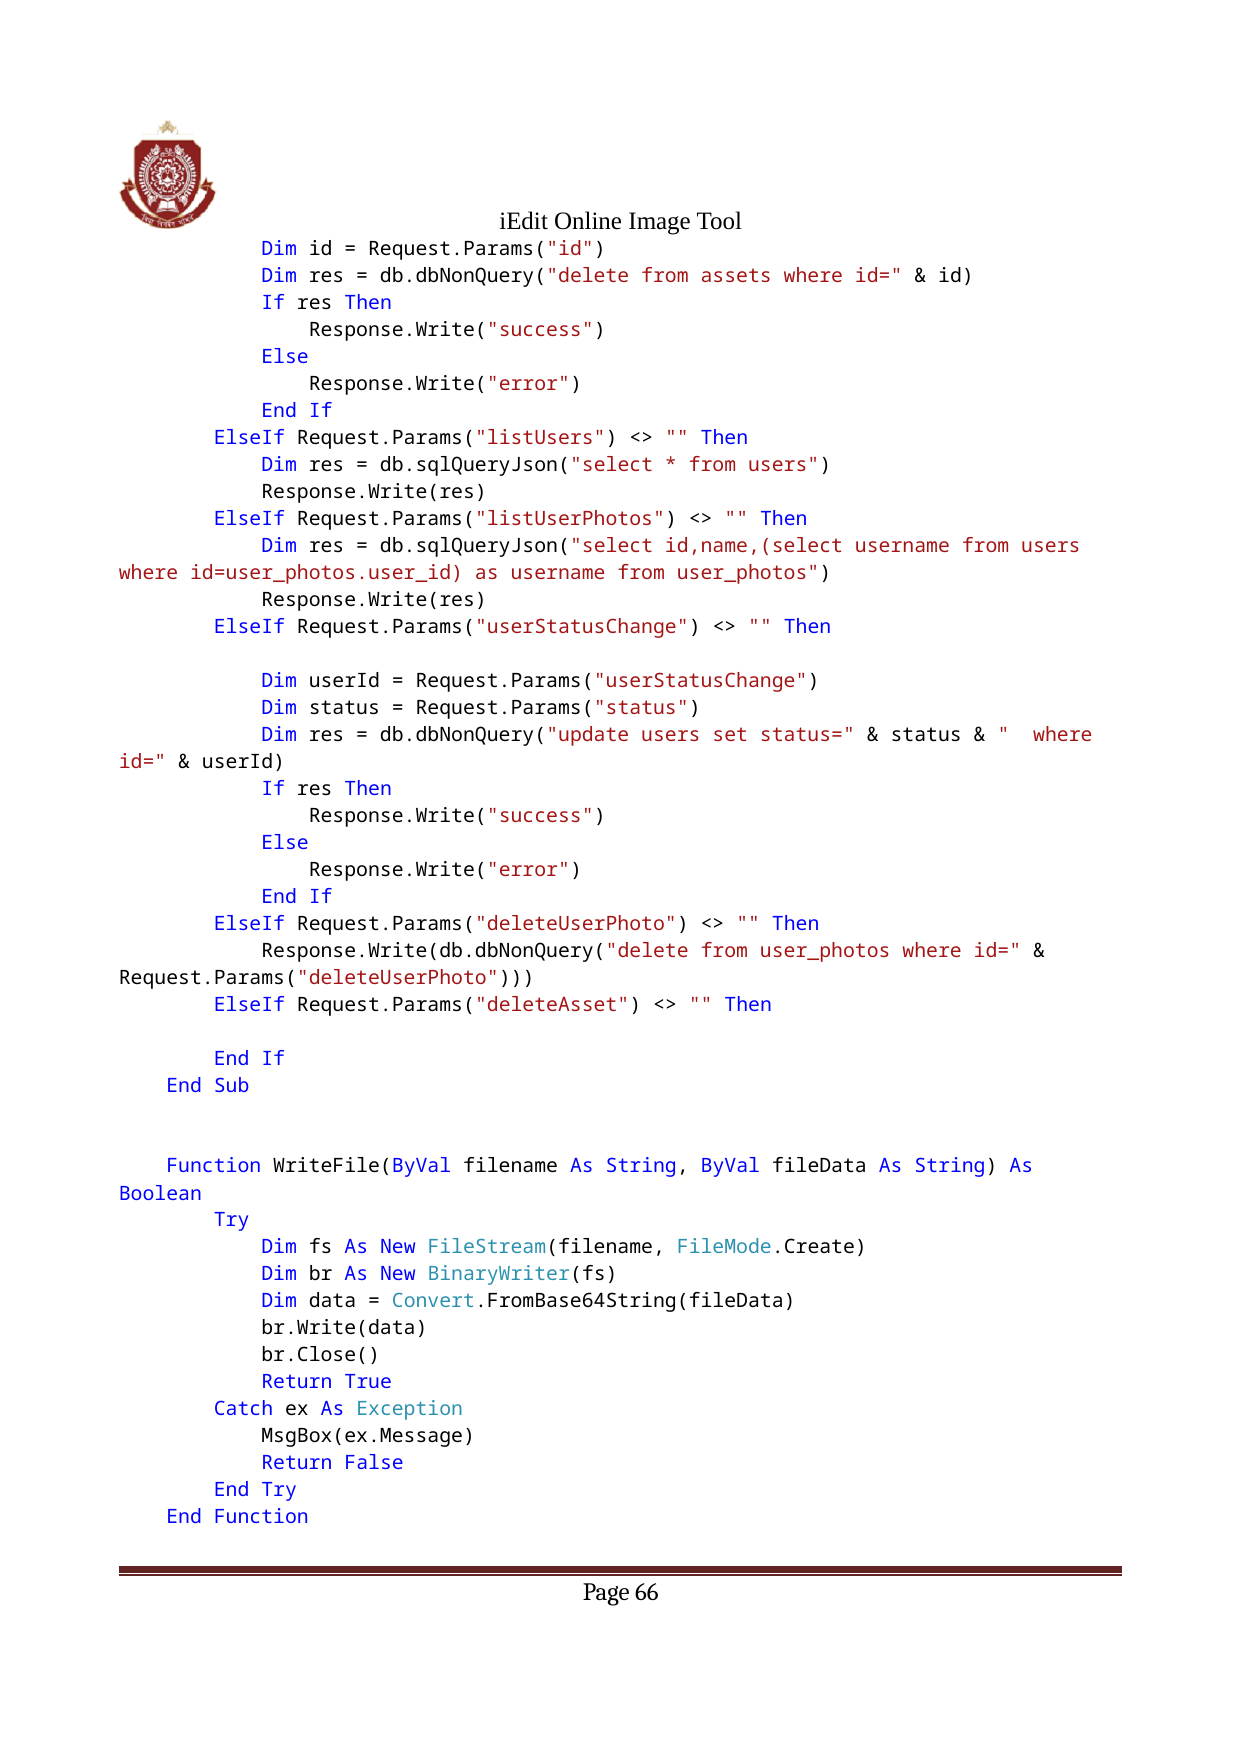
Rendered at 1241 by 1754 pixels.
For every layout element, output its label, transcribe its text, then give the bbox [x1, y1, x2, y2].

text Else [118, 342, 1122, 369]
text End If [118, 396, 1122, 423]
text End Sub [118, 1071, 1122, 1098]
text Function WriteFile(ByVal filename As String, ByVal fileData As String) As Boolean [118, 1152, 1122, 1206]
text br.Write(data) [118, 1314, 1122, 1341]
text Else [118, 828, 1122, 855]
text Response.Write(db.dbNonQuery("delete from user_photos where id=" & Request.Params("deleteUserPhoto"))) [118, 936, 1122, 990]
text ElseIf Request.Params("deleteUserPhoto") <> "" Then [118, 909, 1122, 936]
text Dim br As New BinaryWriter(fs) [118, 1260, 1122, 1287]
text End Try [118, 1476, 1122, 1502]
text Response.Write(res) [118, 585, 1122, 612]
text Catch ex As Exception [118, 1394, 1122, 1422]
text If res Then [118, 774, 1122, 801]
text Response.Write("error") [118, 855, 1122, 882]
text Return False [118, 1448, 1122, 1476]
text Dim data = Convert.FromBase64String(fileData) [118, 1287, 1122, 1314]
text Dim userId = Request.Params("userStatusChange") [118, 666, 1122, 693]
text ElseIf Request.Params("listUserPhotos") <> "" Then [118, 504, 1122, 531]
text Response.Write(res) [118, 477, 1122, 504]
text Response.Write("success") [118, 315, 1122, 342]
text MsgBox(ex.Message) [118, 1422, 1122, 1448]
text End Function [118, 1502, 1122, 1529]
text Dim fs As New FileStream(filename, FileMode.Create) [118, 1233, 1122, 1260]
text Dim res = db.dbNonQuery("update users set status=" & status & " where id=" & userId) [118, 720, 1122, 774]
picture [118, 118, 224, 229]
text Dim id = Request.Params("id") [118, 234, 1122, 261]
text Dim res = db.sqlQueryJson("select id,name,(select username from users where id=user_photos.user_id) as username from user_photos") [118, 531, 1122, 585]
text br.Close() [118, 1341, 1122, 1368]
text End If [118, 1044, 1122, 1071]
text ElseIf Request.Params("listUsers") <> "" Then [118, 423, 1122, 450]
text Return True [118, 1368, 1122, 1394]
text Dim res = db.sqlQueryJson("select * from users") [118, 450, 1122, 477]
text If res Then [118, 288, 1122, 315]
text Dim res = db.dbNonQuery("delete from assets where id=" & id) [118, 261, 1122, 288]
text ElseIf Request.Params("userStatusChange") <> "" Then [118, 612, 1122, 639]
text Response.Write("success") [118, 801, 1122, 828]
text End If [118, 882, 1122, 909]
text ElseIf Request.Params("deleteAsset") <> "" Then [118, 990, 1122, 1017]
text Dim status = Request.Params("status") [118, 693, 1122, 720]
text Try [118, 1206, 1122, 1233]
text Response.Write("error") [118, 369, 1122, 396]
